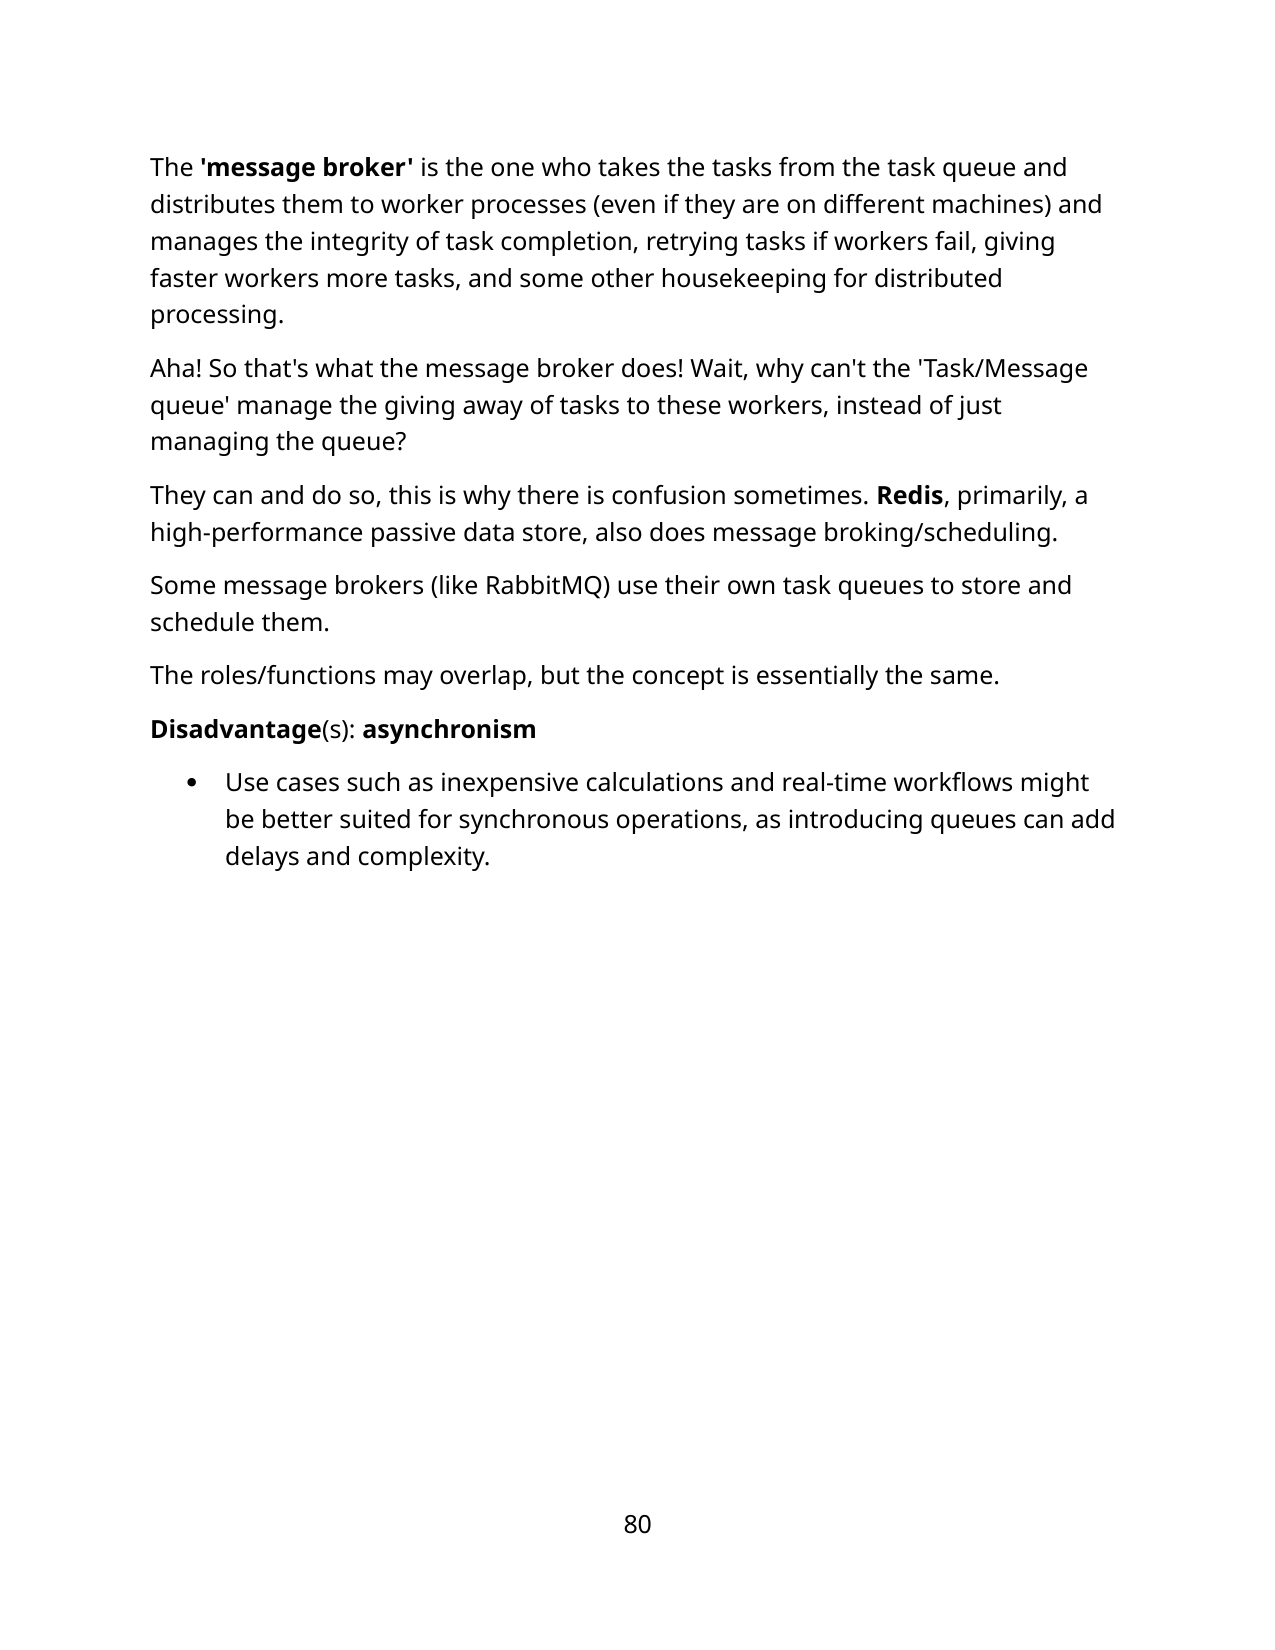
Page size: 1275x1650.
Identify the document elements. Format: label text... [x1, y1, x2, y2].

text Aha! So that's what the message broker does! Wait, why can't the 'Task/Message queue' manage the giving away of tasks to these workers, instead of just managing the queue? [150, 351, 1125, 458]
text Disadvantage(s): asynchronism [150, 711, 1125, 745]
text The 'message broker' is the one who takes the tasks from the task queue and distributes them to worker processes (even if they are on different machines) and manages the integrity of task completion, retrying tasks if workers fail, giving faster workers more tasks, and some other housekeeping for distributed processing. [150, 150, 1125, 331]
list Use cases such as inexpensive calculations and real-time workflows might be better suited for synchronous operations, as introducing queues can add delays and complexity. [187, 765, 1125, 872]
text Some message brokers (like RabbitMQ) use their own task queues to store and schedule them. [150, 568, 1125, 638]
text They can and do so, this is why there is confusion sometimes. Redis, primarily, a high-performance passive data store, also does message broking/scheduling. [150, 477, 1125, 548]
text The roles/functions may overlap, but the concept is essentially the same. [150, 658, 1125, 692]
